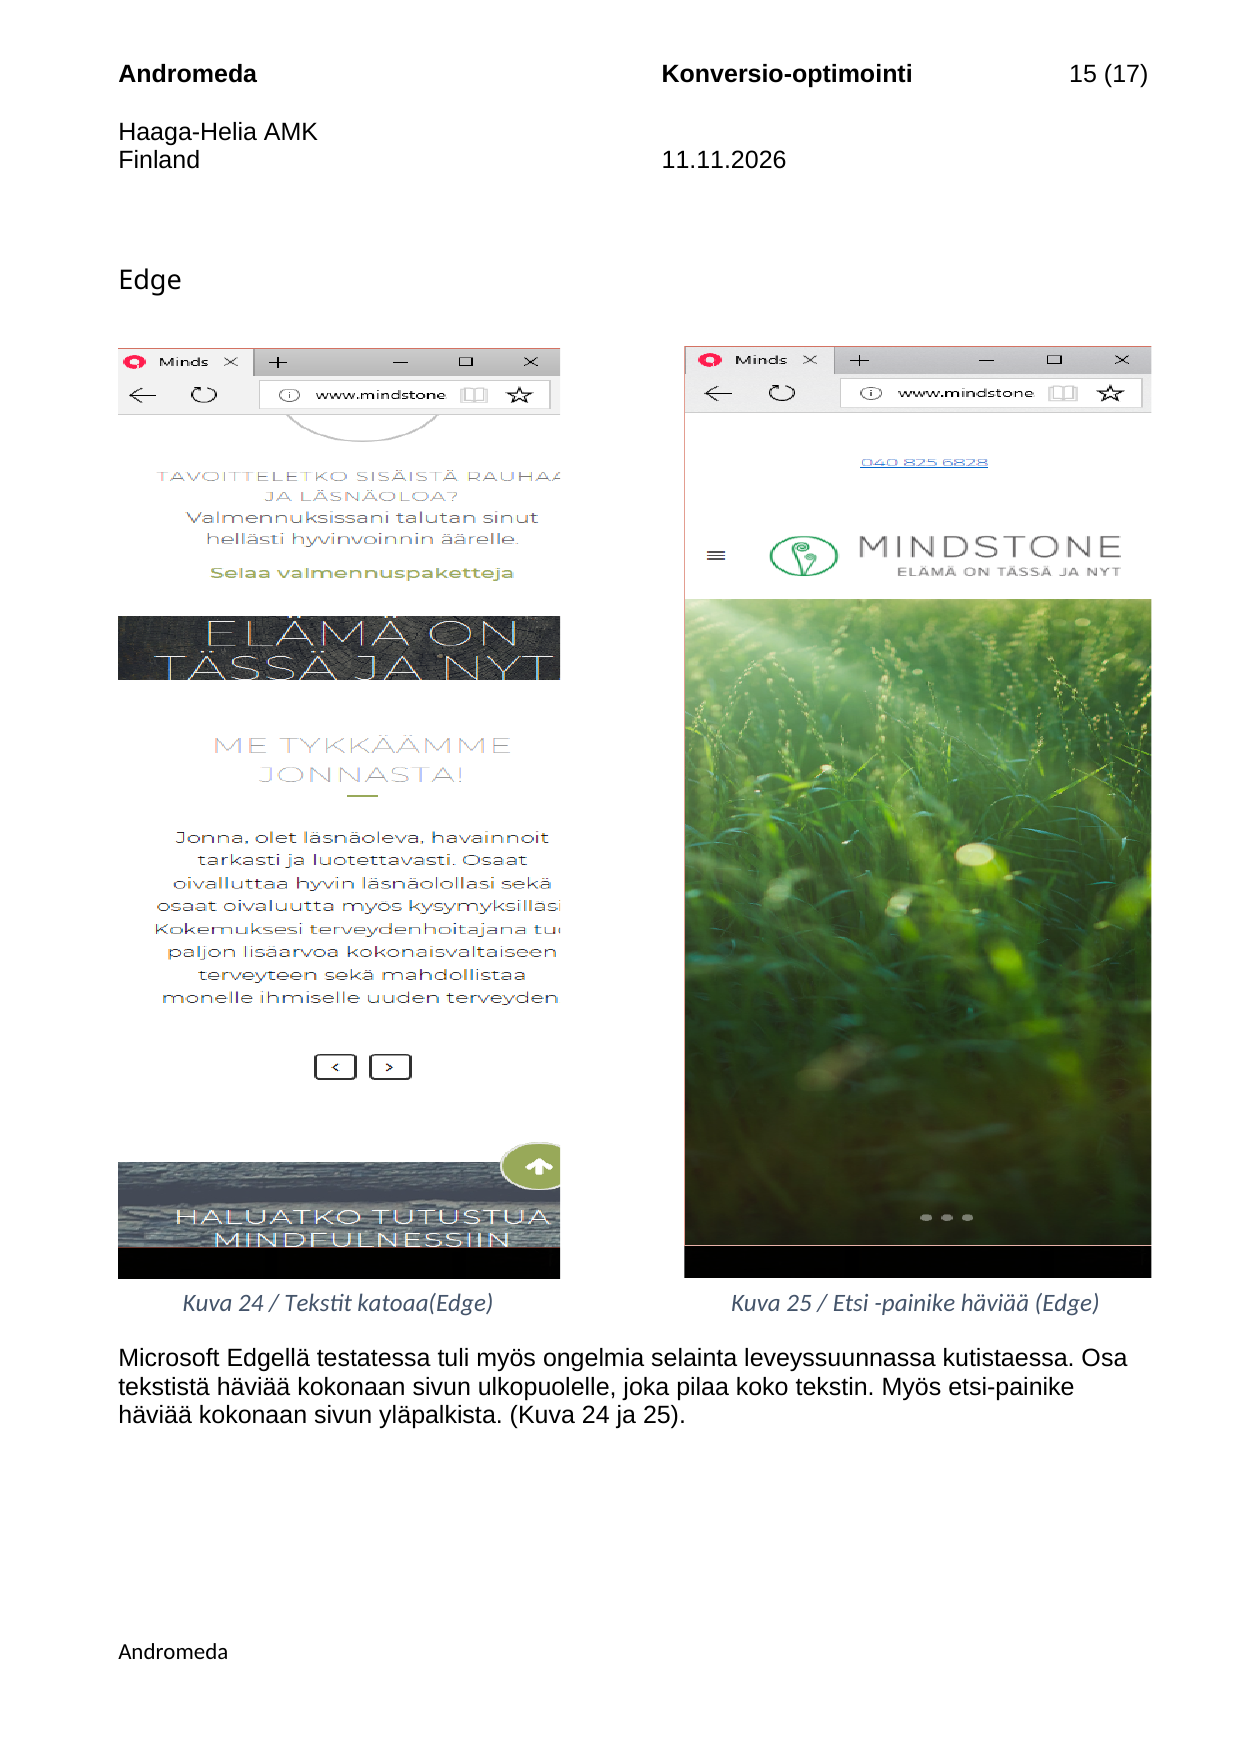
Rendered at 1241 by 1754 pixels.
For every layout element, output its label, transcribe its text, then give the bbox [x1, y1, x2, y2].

picture [684, 343, 1152, 1278]
picture [118, 345, 561, 1279]
subtitle Edge [118, 260, 1152, 297]
